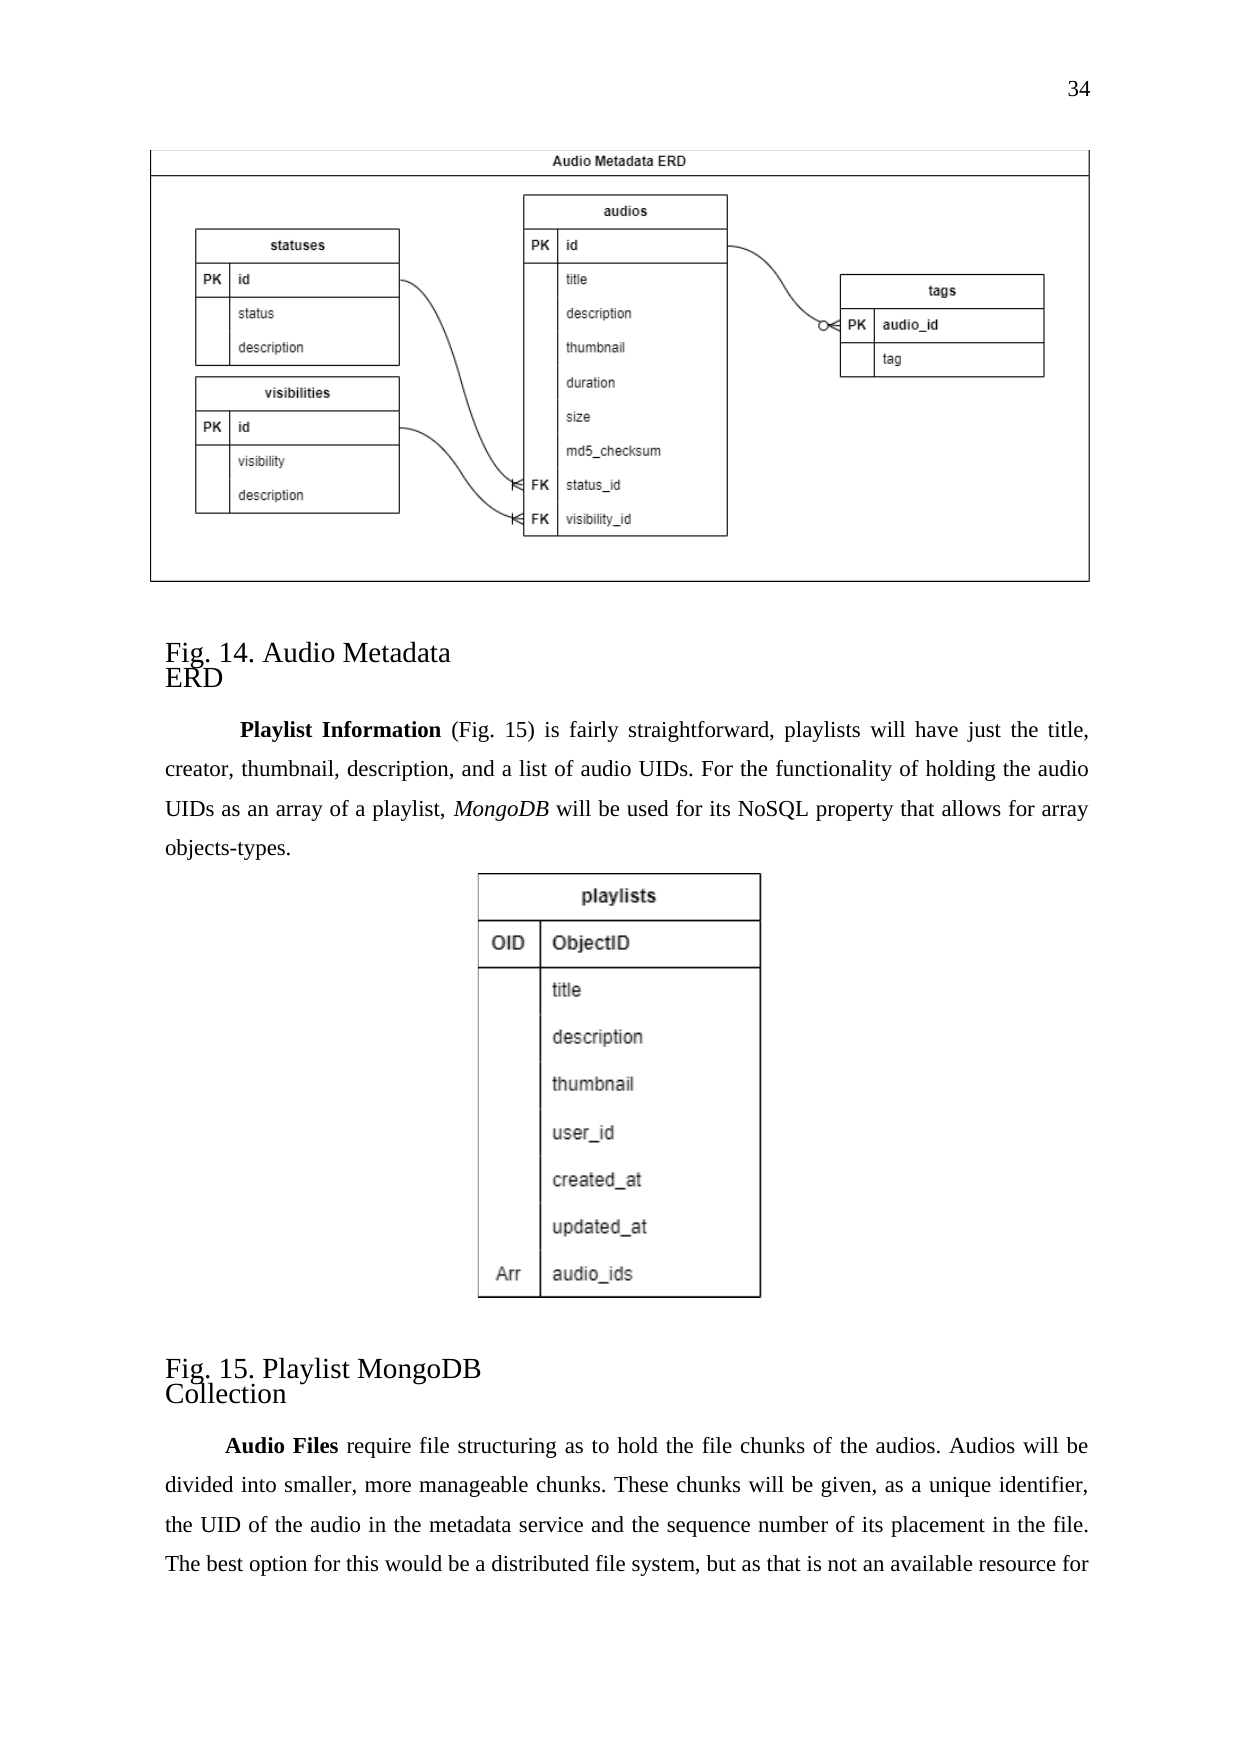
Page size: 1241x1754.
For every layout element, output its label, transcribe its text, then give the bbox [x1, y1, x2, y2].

picture [477, 873, 763, 1298]
picture [150, 150, 1091, 582]
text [165, 1432, 1090, 1577]
text Playlist Information (Fig. 15) is fairly straightforward, playlists will have just the title, creator, thumbnail, description, and a list of audio UIDs. For the functionality of holding the audio UIDs as an array of a playlist, MongoDB will be used for its NoSQL property that allows for array objects-types. [165, 716, 1090, 861]
